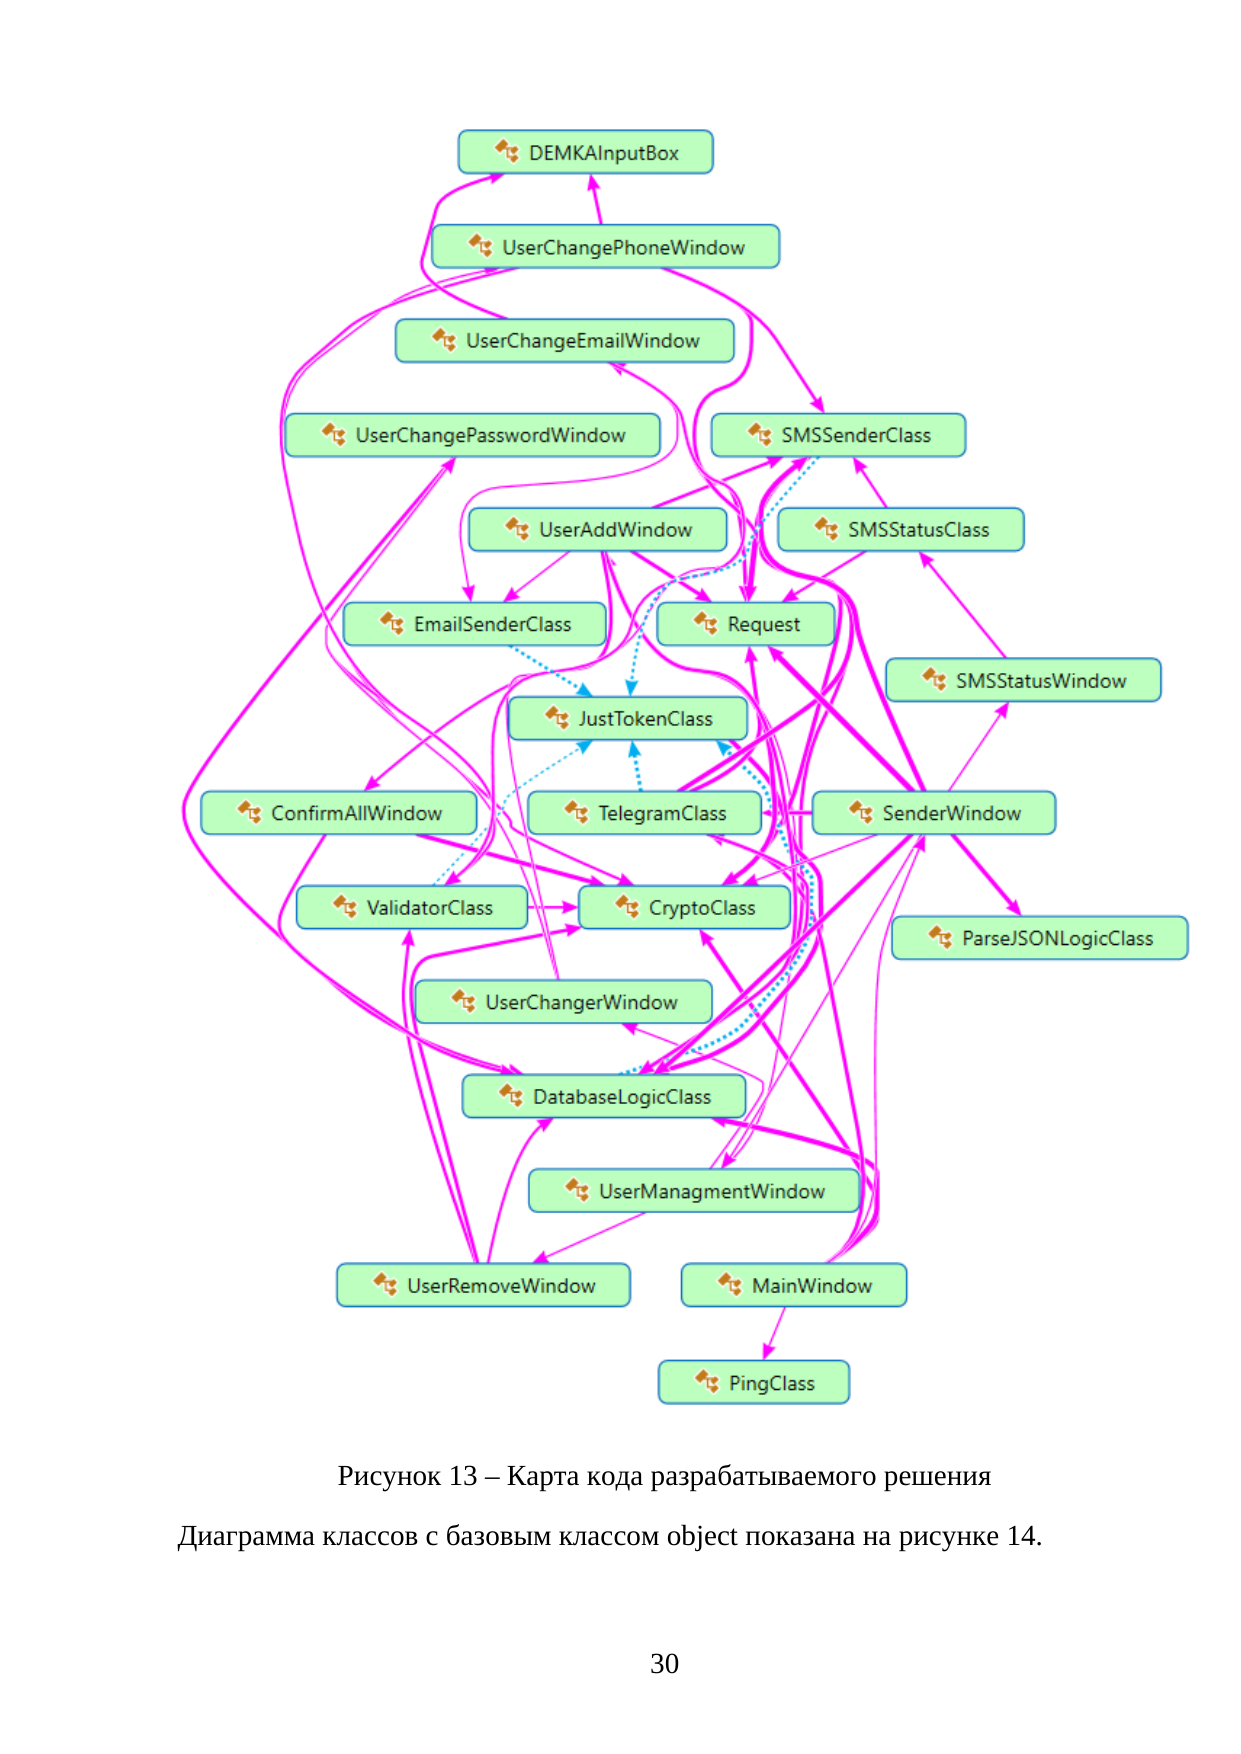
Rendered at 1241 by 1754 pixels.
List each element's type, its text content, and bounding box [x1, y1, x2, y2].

text Рисунок 13 – Карта кода разрабатываемого решения [177, 1458, 1152, 1492]
text Диаграмма классов с базовым классом object показана на рисунке 14. [177, 1518, 1152, 1551]
picture [177, 118, 1201, 1421]
